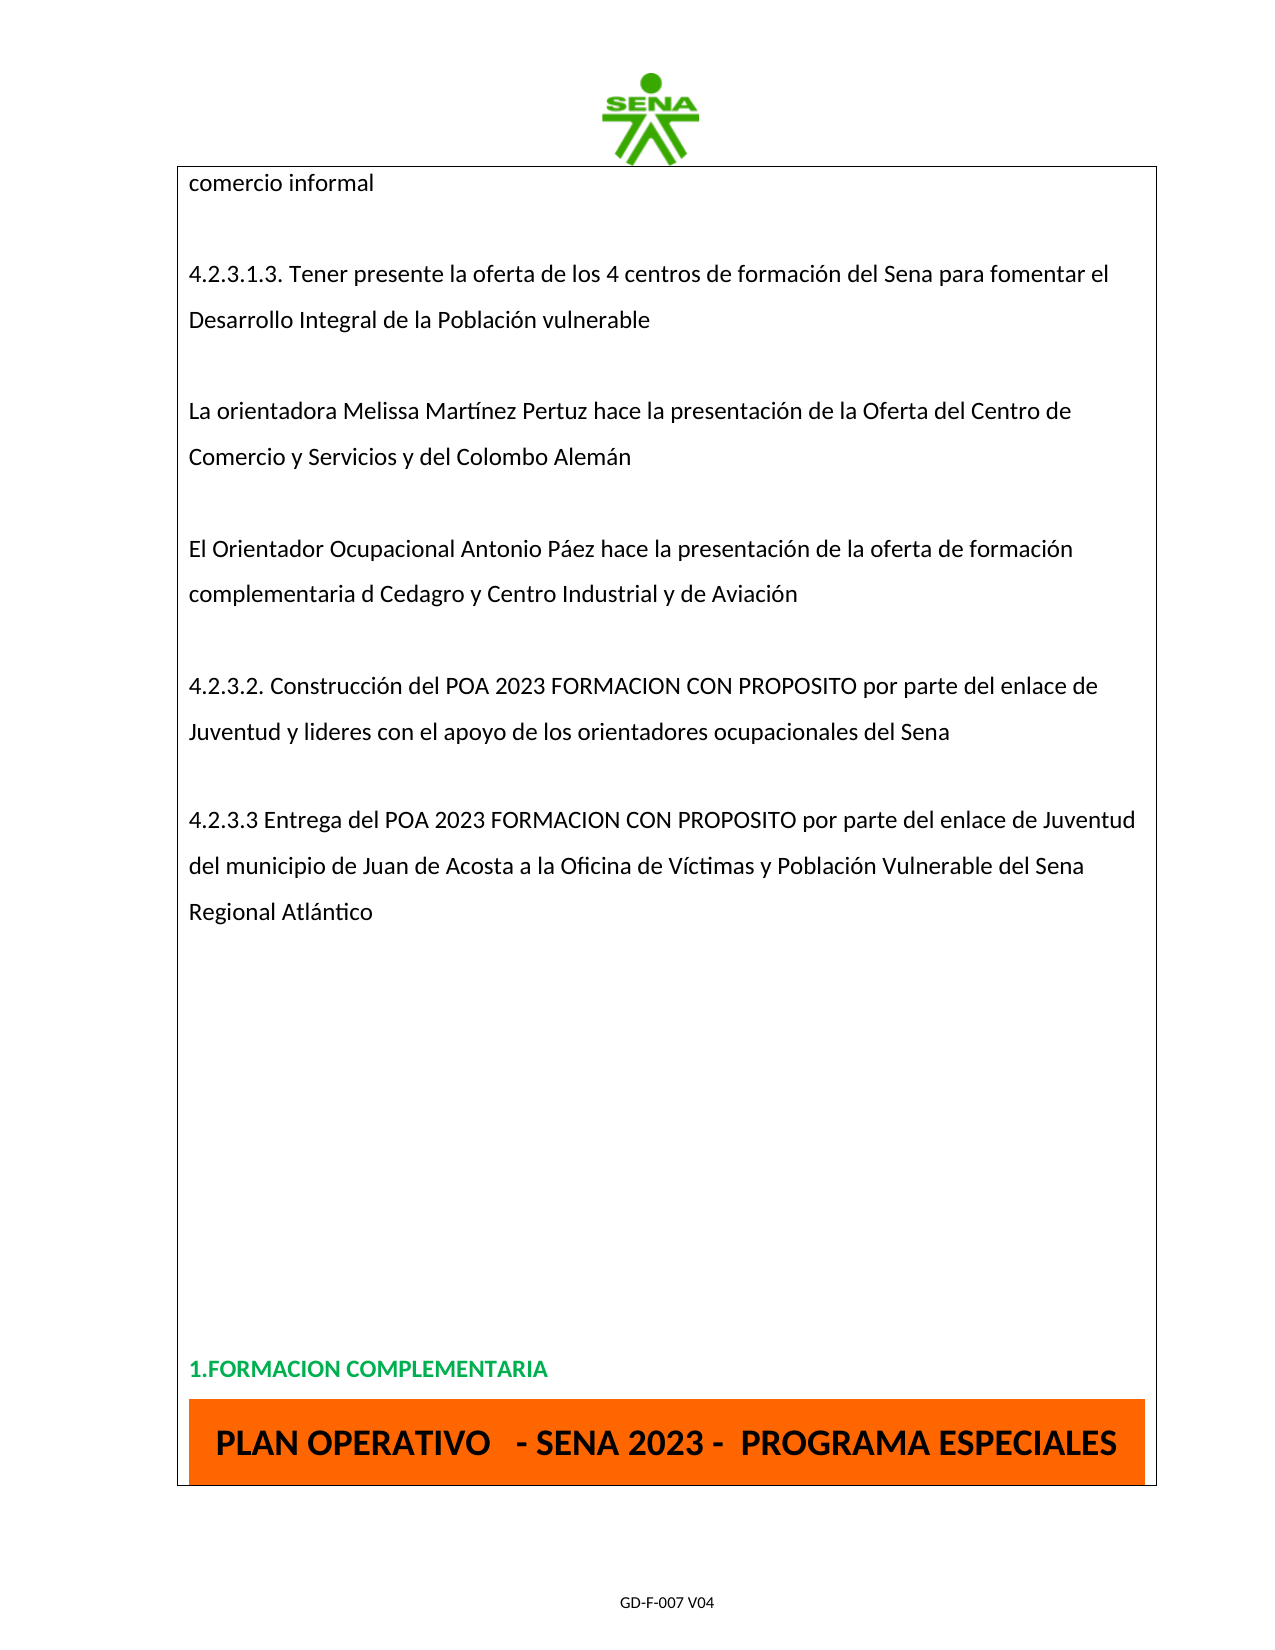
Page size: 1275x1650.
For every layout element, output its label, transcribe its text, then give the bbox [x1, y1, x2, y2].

picture [602, 73, 700, 166]
